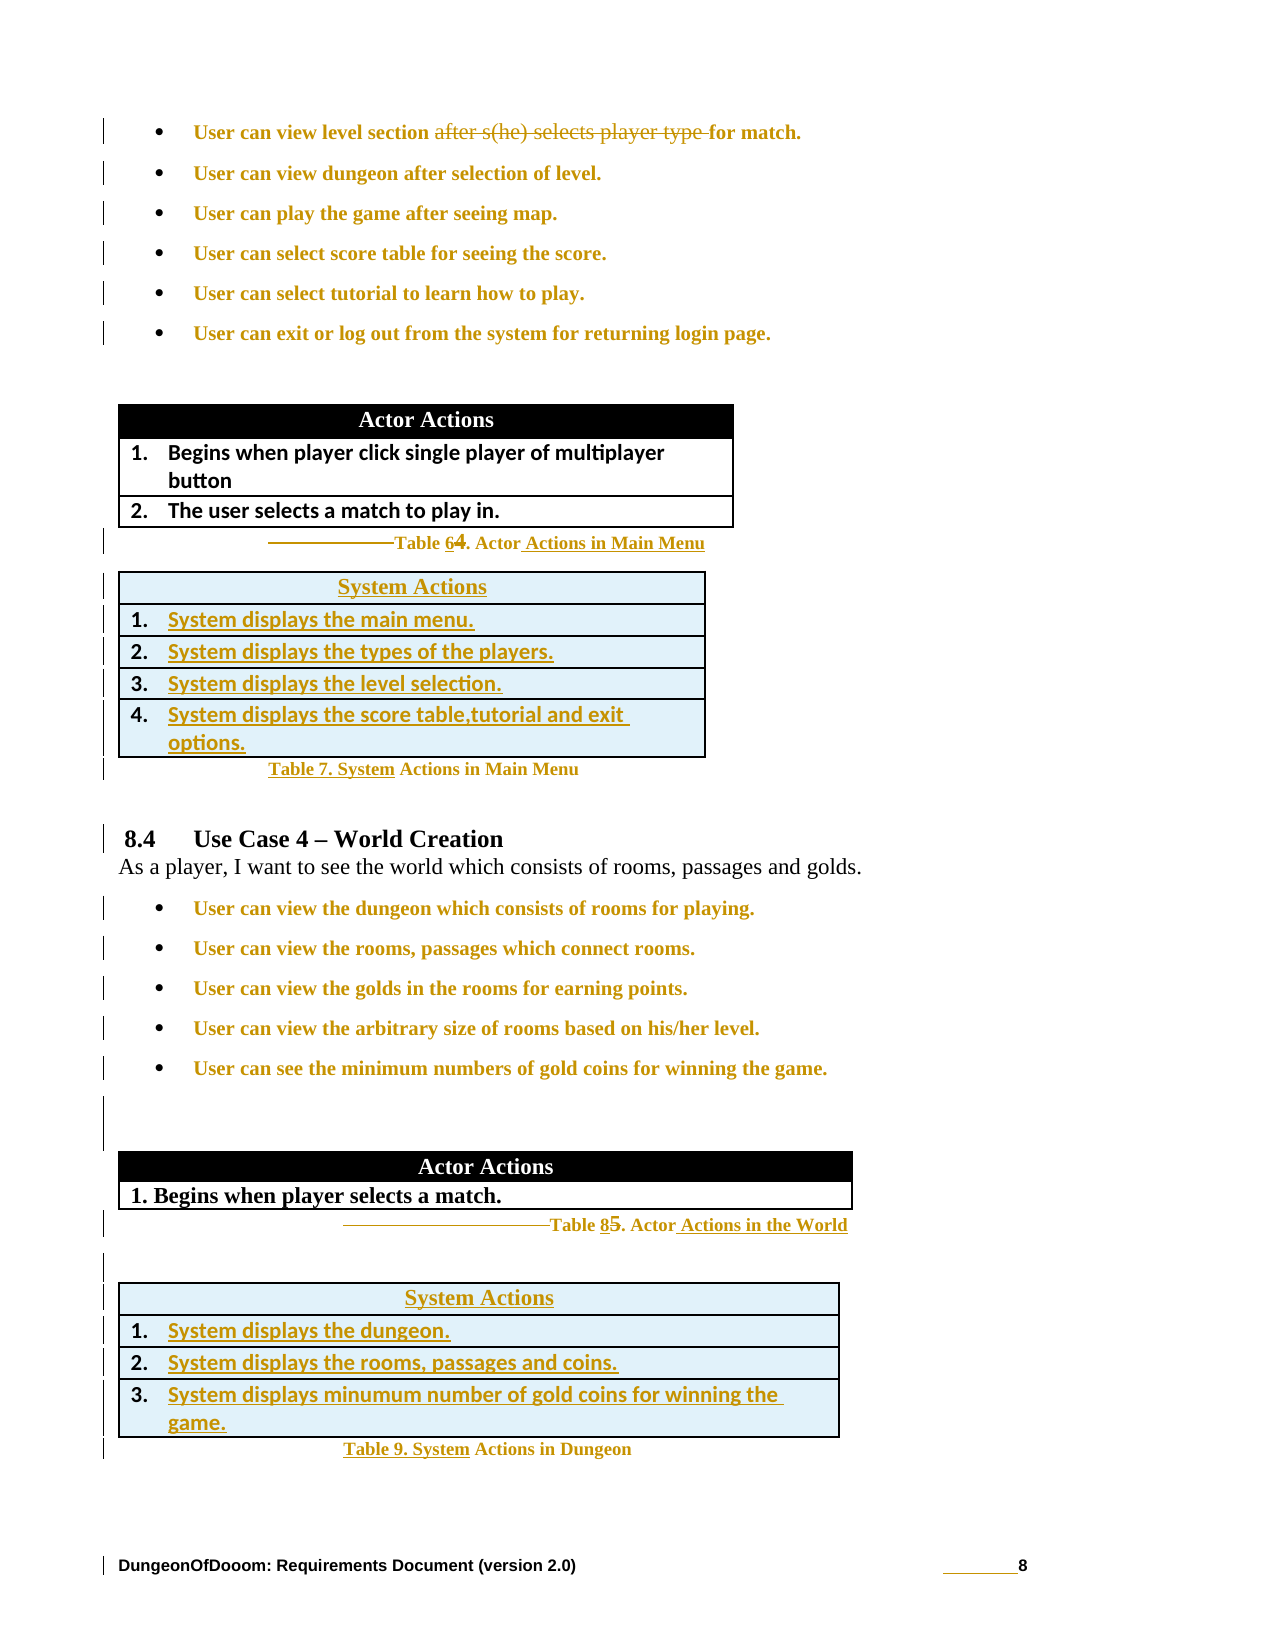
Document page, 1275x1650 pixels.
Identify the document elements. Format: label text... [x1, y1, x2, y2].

text Table . Actor [193, 528, 1157, 554]
list User can view dungeon after selection of level. [156, 161, 1157, 185]
list User can view the arbitrary size of rooms based on his/her level. [156, 1016, 1157, 1040]
text Actions in Dungeon [268, 1438, 1157, 1459]
text Use Case 4 – World Creation [124, 824, 1157, 853]
list User can see the minimum numbers of gold coins for winning the game. [156, 1056, 1157, 1080]
list User can view the golds in the rooms for earning points. [156, 976, 1157, 1000]
text Actions in Main Menu [193, 758, 1157, 780]
table_header Actor Actions [120, 406, 732, 436]
table_cell Begins when player click single player of multiplayer button [120, 439, 732, 494]
list User can view the dungeon which consists of rooms for playing. [156, 896, 1157, 920]
table_cell The user selects a match to play in. [120, 497, 732, 526]
list User can select tutorial to learn how to play. [156, 281, 1157, 305]
list User can exit or log out from the system for returning login page. [156, 321, 1157, 345]
table_cell 1. Begins when player selects a match. [120, 1182, 851, 1208]
text Table . Actor [268, 1210, 1157, 1237]
text As a player, I want to see the world which consists of rooms, passages and golds. [118, 853, 1157, 879]
table_header Actor Actions [120, 1153, 851, 1180]
list User can view level section for match. [156, 118, 1157, 144]
list User can view the rooms, passages which connect rooms. [156, 936, 1157, 960]
list User can play the game after seeing map. [156, 201, 1157, 225]
list User can select score table for seeing the score. [156, 241, 1157, 265]
